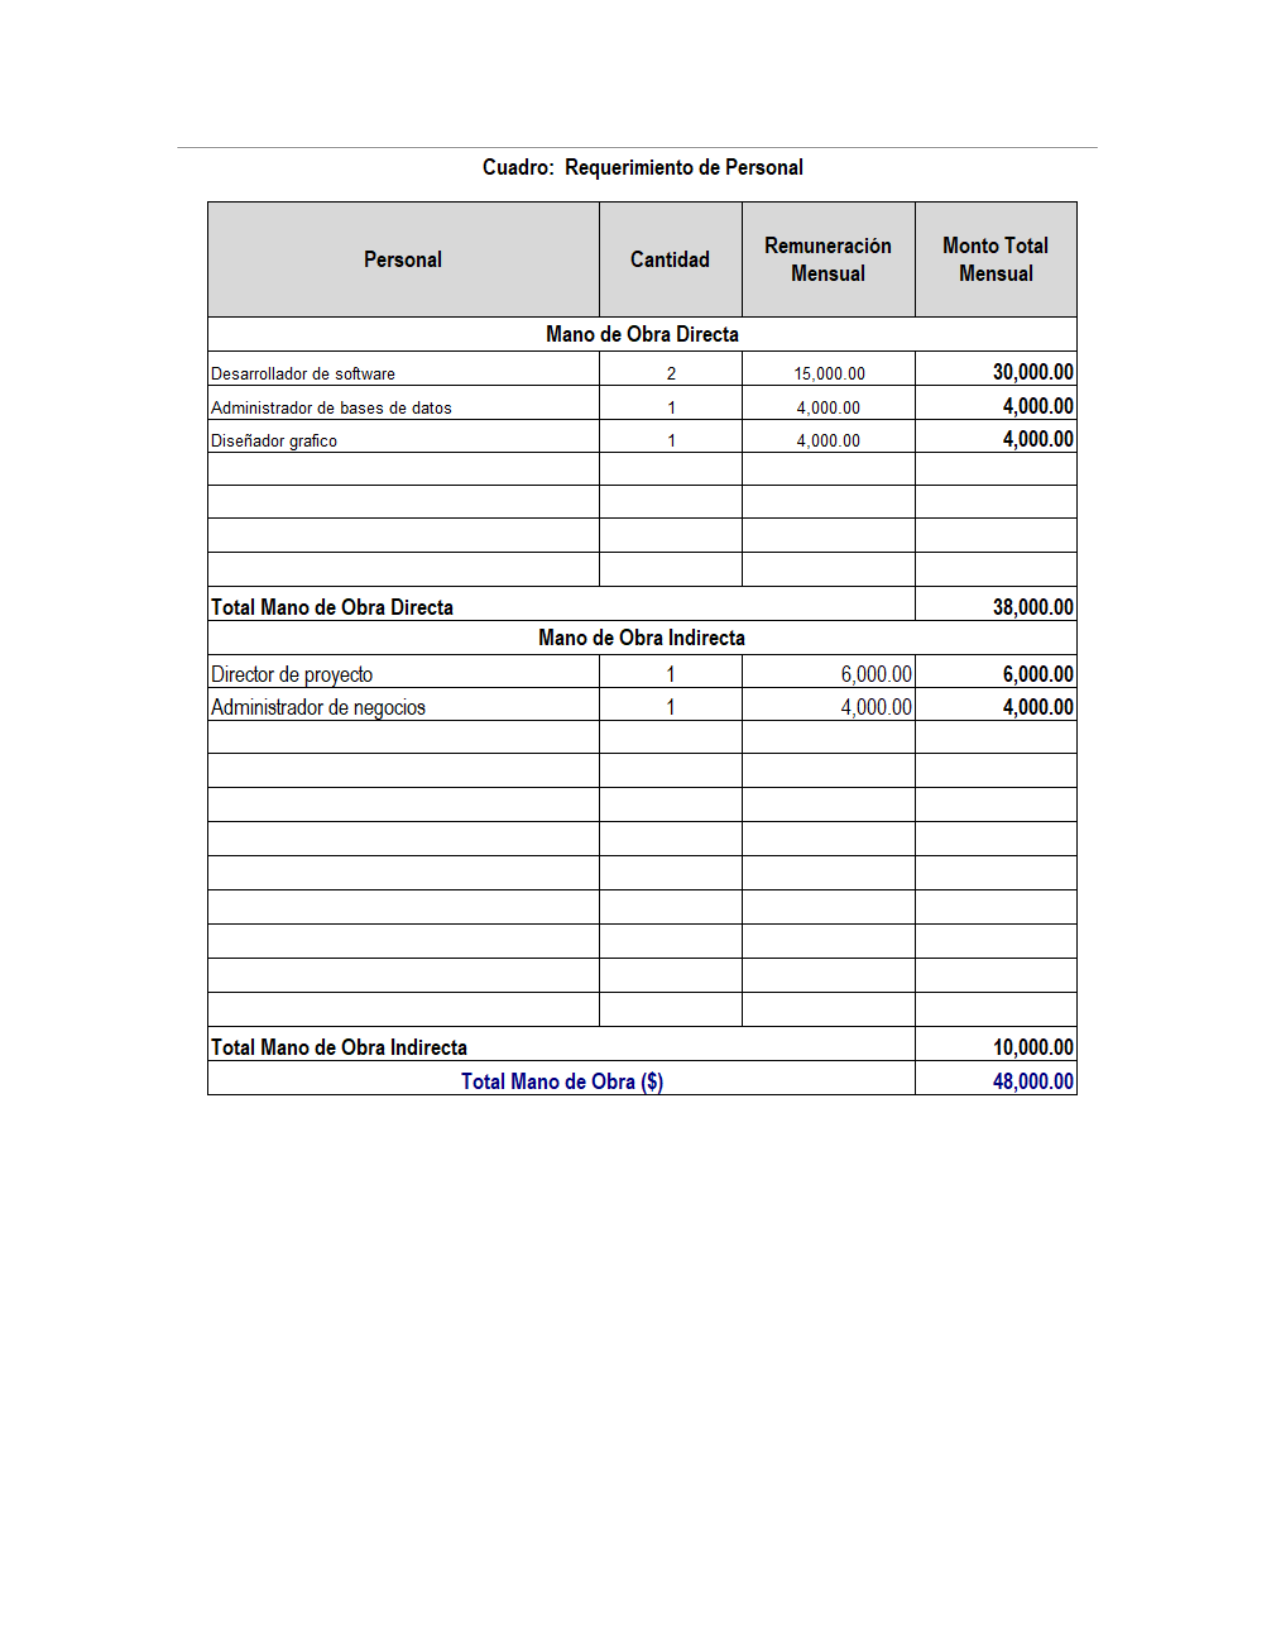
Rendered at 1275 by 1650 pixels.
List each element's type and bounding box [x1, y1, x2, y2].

picture [177, 147, 1098, 1117]
